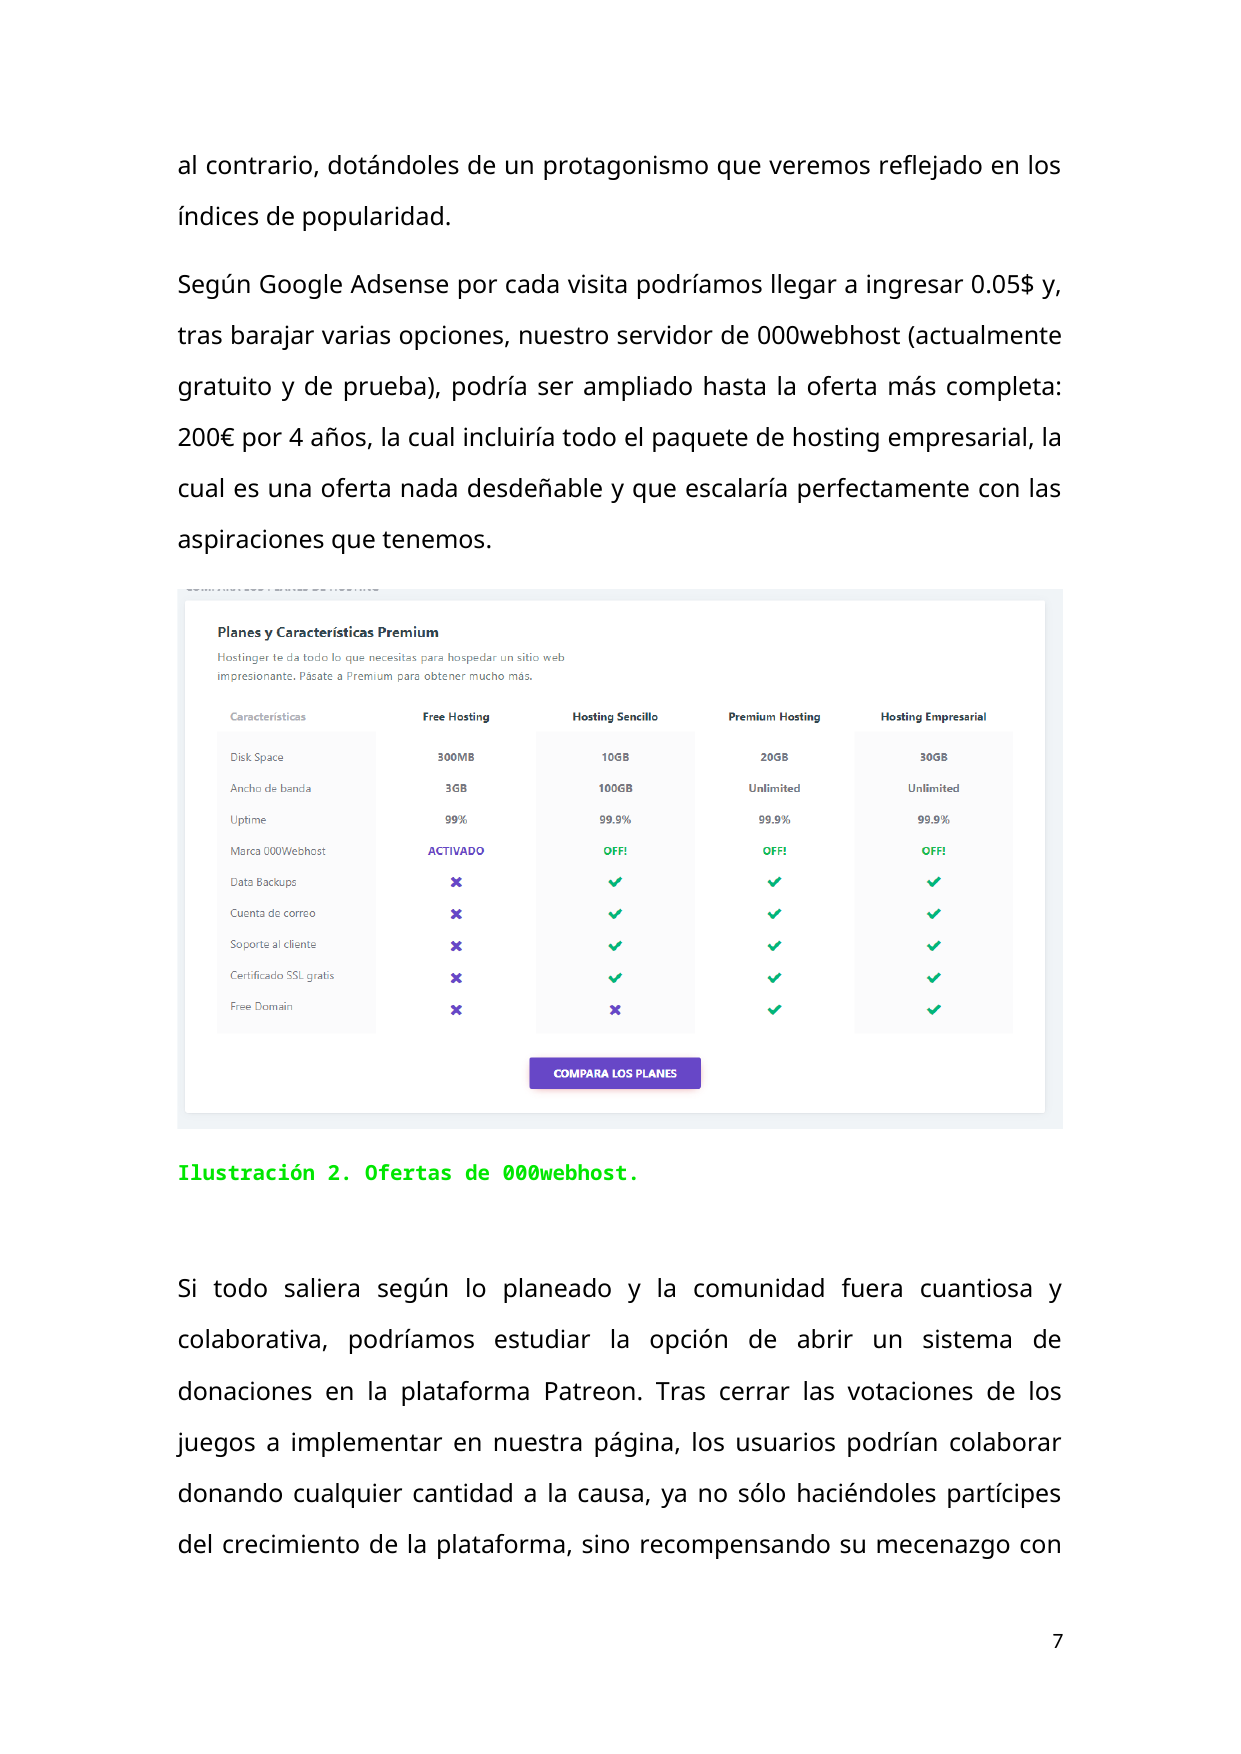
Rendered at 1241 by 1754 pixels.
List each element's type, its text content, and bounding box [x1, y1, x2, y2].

text Según Google Adsense por cada visita podríamos llegar a ingresar 0.05$ y, tras barajar varias opciones, nuestro servidor de 000webhost (actualmente gratuito y de prueba), podría ser ampliado hasta la oferta más completa: 200€ por 4 años, la cual incluiría todo el paquete de hosting empresarial, la cual es una oferta nada desdeñable y que escalaría perfectamente con las aspiraciones que tenemos. [177, 266, 1063, 556]
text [177, 1271, 1063, 1560]
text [177, 148, 1063, 233]
text Ilustración 2. Ofertas de 000webhost. [177, 1158, 1063, 1187]
picture [177, 589, 1063, 1129]
